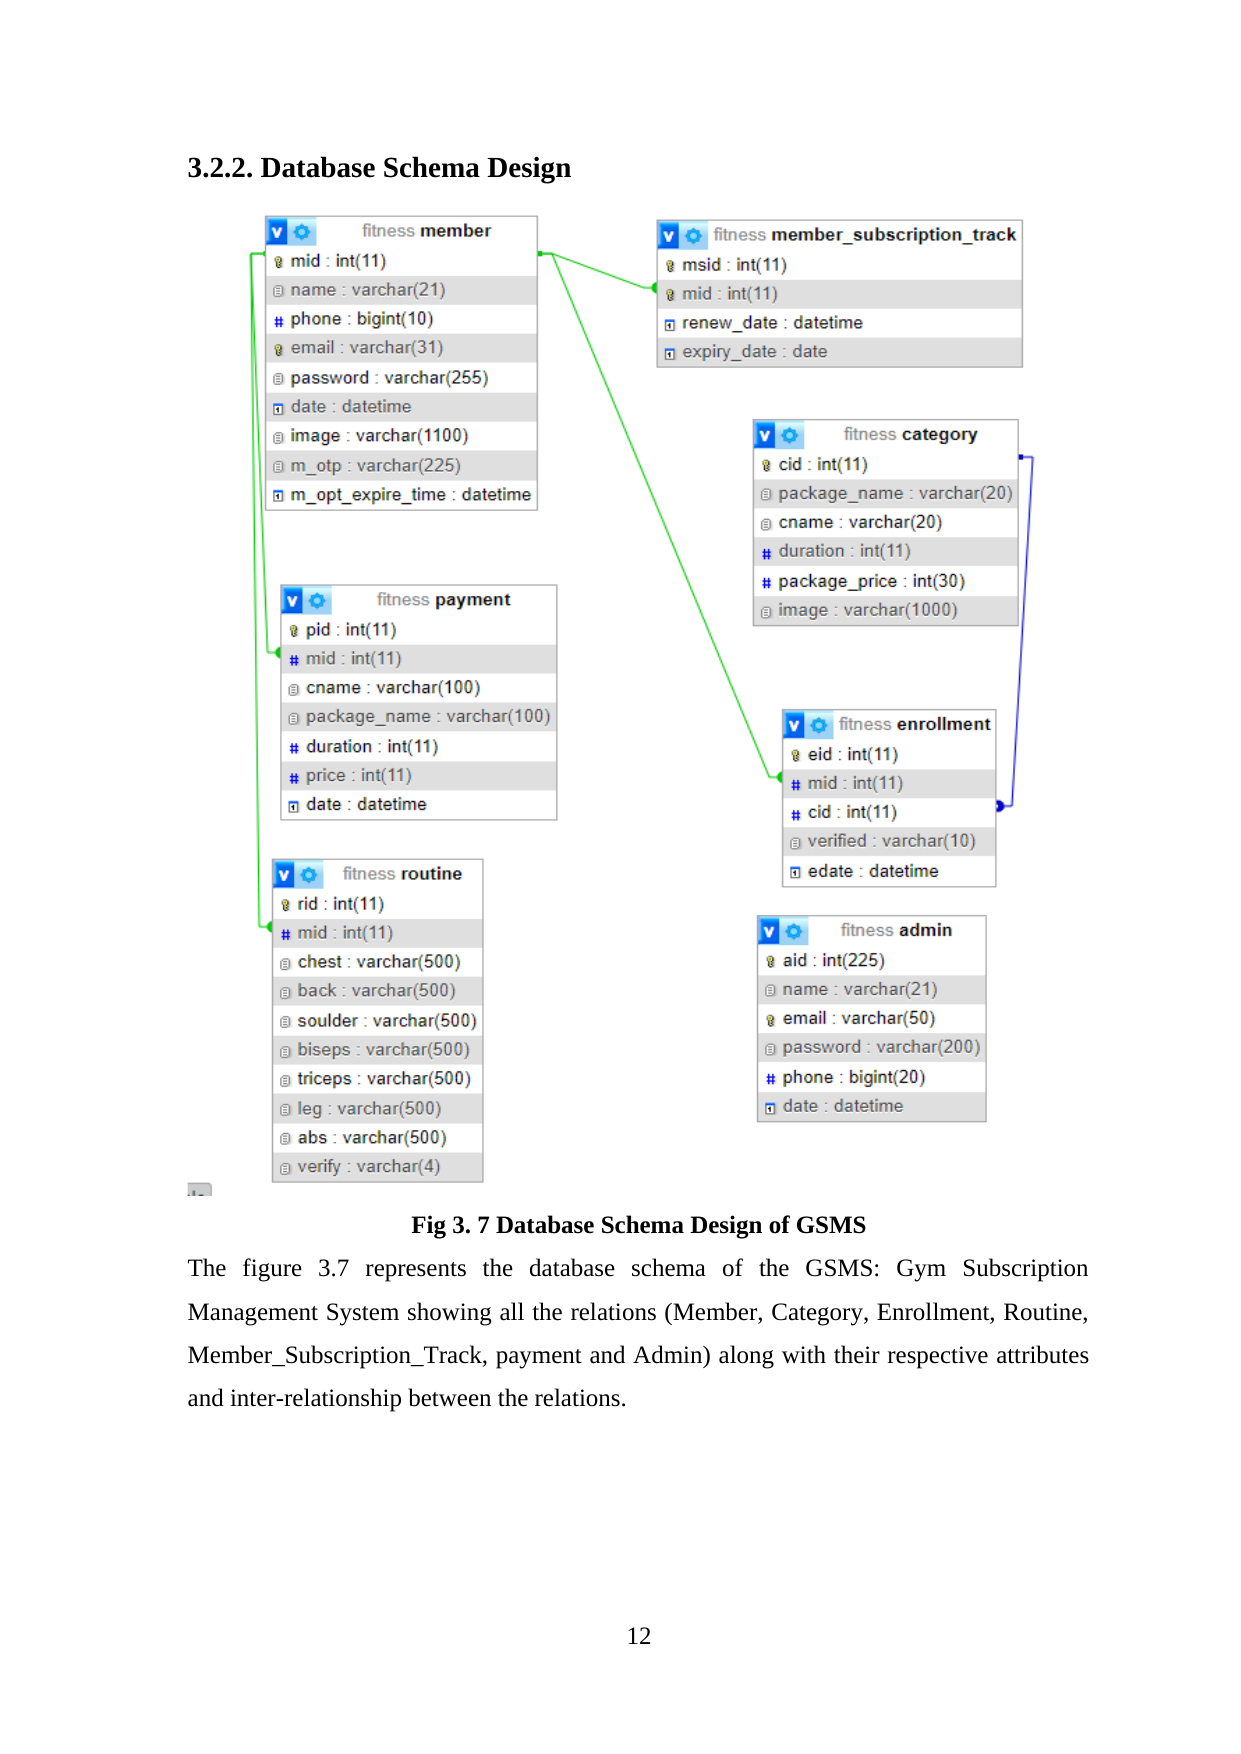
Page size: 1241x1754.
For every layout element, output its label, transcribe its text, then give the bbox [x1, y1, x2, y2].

text The figure 3.7 represents the database schema of the GSMS: Gym Subscription Management System showing all the relations (Member, Category, Enrollment, Routine, Member_Subscription_Track, payment and Admin) along with their respective attributes and inter-relationship between the relations. [187, 1253, 1090, 1412]
picture [187, 200, 1079, 1196]
subtitle 3.2.2. Database Schema Design [187, 150, 1090, 183]
text Fig 3. 7 Database Schema Design of GSMS [187, 1210, 1090, 1239]
